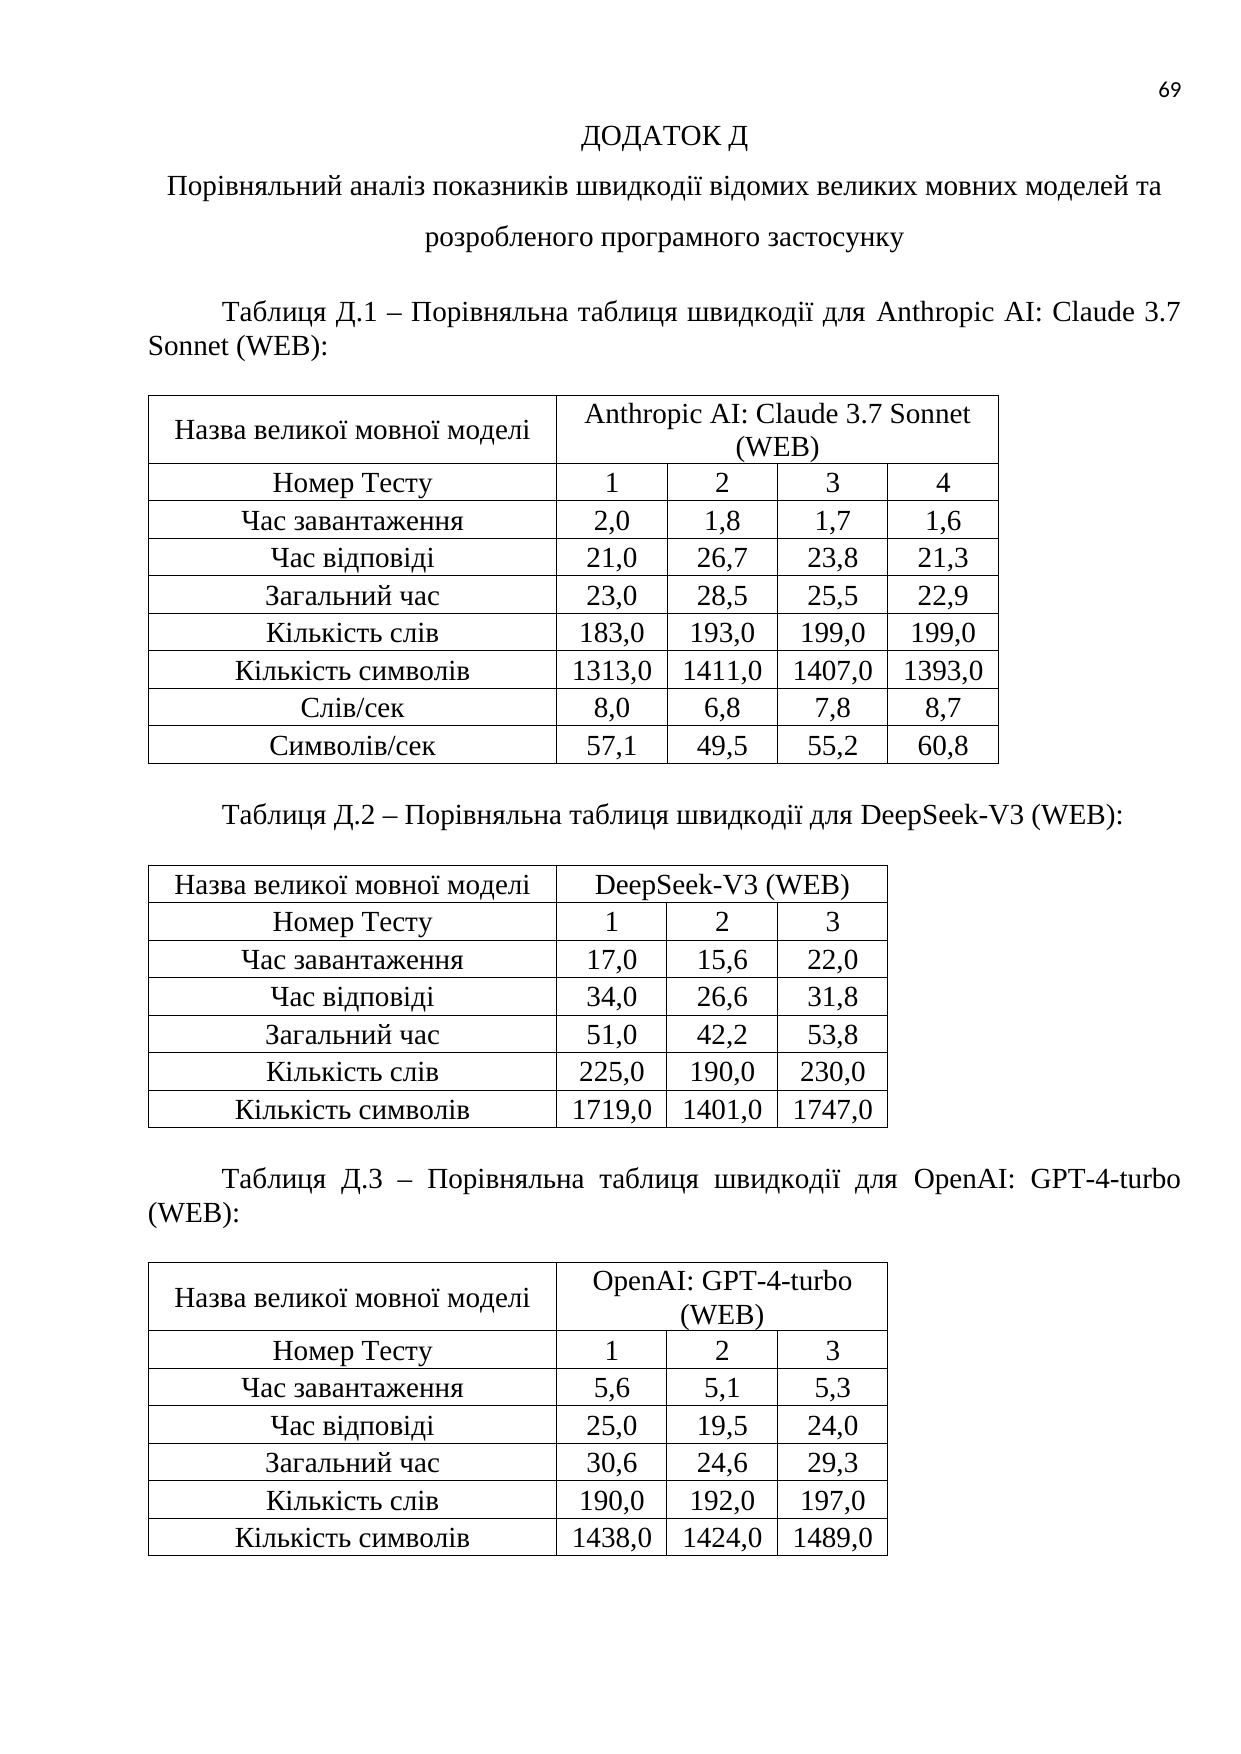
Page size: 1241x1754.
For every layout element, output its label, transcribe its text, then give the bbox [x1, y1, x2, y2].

table_cell 6,8 [668, 689, 777, 725]
table_cell 24,0 [778, 1406, 887, 1443]
table_cell Номер Тесту [149, 903, 556, 939]
table_cell Кількість слів [149, 614, 556, 650]
table_cell Час відповіді [149, 539, 556, 575]
table_cell 1,7 [778, 501, 887, 538]
table_cell 1 [557, 903, 666, 939]
table_cell 21,3 [888, 539, 998, 575]
table_cell 1424,0 [667, 1519, 777, 1555]
table_cell 34,0 [557, 978, 666, 1014]
table_cell 5,1 [667, 1369, 777, 1405]
table_cell 2 [667, 1331, 777, 1368]
table_cell 190,0 [667, 1053, 777, 1089]
text Порівняльний аналіз показників швидкодії відомих великих мовних моделей та розробленого програмного застосунку [148, 168, 1181, 252]
table_header Назва великої мовної моделі [149, 866, 556, 902]
table_cell 28,5 [668, 576, 777, 613]
table_cell 30,6 [557, 1444, 666, 1480]
table_cell 1489,0 [778, 1519, 887, 1555]
table_cell 26,6 [667, 978, 777, 1014]
table_cell 1719,0 [557, 1091, 666, 1127]
table_cell Слів/сек [149, 689, 556, 725]
text ДОДАТОК Д [148, 118, 1181, 152]
table_cell 3 [778, 1331, 887, 1368]
table_cell 42,2 [667, 1016, 777, 1052]
table_cell 8,7 [888, 689, 998, 725]
table_cell 55,2 [778, 726, 887, 763]
table_cell 190,0 [557, 1481, 666, 1518]
table_cell 197,0 [778, 1481, 887, 1518]
table_cell 199,0 [778, 614, 887, 650]
table_cell 22,9 [888, 576, 998, 613]
table_cell 1,8 [668, 501, 777, 538]
table_header Назва великої мовної моделі [149, 1263, 556, 1330]
table_cell 183,0 [557, 614, 667, 650]
table_cell 23,0 [557, 576, 667, 613]
table_cell 230,0 [778, 1053, 887, 1089]
table_cell 1 [557, 1331, 666, 1368]
table_cell Кількість слів [149, 1481, 556, 1518]
table_cell 17,0 [557, 941, 666, 977]
table_cell Кількість символів [149, 651, 556, 688]
table_cell 8,0 [557, 689, 667, 725]
table_cell 29,3 [778, 1444, 887, 1480]
table_cell Номер Тесту [149, 1331, 556, 1368]
table_cell 3 [778, 903, 887, 939]
table_cell 15,6 [667, 941, 777, 977]
table_cell 57,1 [557, 726, 667, 763]
table_cell 26,7 [668, 539, 777, 575]
table_cell 193,0 [668, 614, 777, 650]
table_cell Кількість символів [149, 1519, 556, 1555]
text Таблиця Д.1 – Порівняльна таблиця швидкодії для Anthropic AI: Claude 3.7 Sonnet (WEB): [148, 294, 1181, 361]
table_cell Загальний час [149, 576, 556, 613]
table_header DeepSeek-V3 (WEB) [557, 866, 887, 902]
table_cell 22,0 [778, 941, 887, 977]
table_cell 1407,0 [778, 651, 887, 688]
table_cell 1313,0 [557, 651, 667, 688]
table_cell Загальний час [149, 1016, 556, 1052]
table_cell 3 [778, 464, 887, 500]
table_cell Символів/сек [149, 726, 556, 763]
table_cell Час завантаження [149, 941, 556, 977]
table_cell 1 [557, 464, 667, 500]
table_cell Кількість слів [149, 1053, 556, 1089]
table_cell 49,5 [668, 726, 777, 763]
table_cell 1438,0 [557, 1519, 666, 1555]
table_cell 5,6 [557, 1369, 666, 1405]
table_cell 1,6 [888, 501, 998, 538]
table_cell 7,8 [778, 689, 887, 725]
table_header Назва великої мовної моделі [149, 396, 556, 463]
table_cell 1411,0 [668, 651, 777, 688]
table_cell Номер Тесту [149, 464, 556, 500]
table_cell Час відповіді [149, 978, 556, 1014]
table_cell Час відповіді [149, 1406, 556, 1443]
table_cell Час завантаження [149, 501, 556, 538]
table_cell 1747,0 [778, 1091, 887, 1127]
table_cell 53,8 [778, 1016, 887, 1052]
table_cell 225,0 [557, 1053, 666, 1089]
table_cell 5,3 [778, 1369, 887, 1405]
text Таблиця Д.3 – Порівняльна таблиця швидкодії для OpenAI: GPT-4-turbo (WEB): [148, 1162, 1181, 1229]
table_cell 24,6 [667, 1444, 777, 1480]
table_cell 25,0 [557, 1406, 666, 1443]
table_cell 199,0 [888, 614, 998, 650]
table_cell 2,0 [557, 501, 667, 538]
table_cell 192,0 [667, 1481, 777, 1518]
table_cell 2 [668, 464, 777, 500]
table_cell 19,5 [667, 1406, 777, 1443]
table_cell 4 [888, 464, 998, 500]
table_cell Кількість символів [149, 1091, 556, 1127]
table_header OpenAI: GPT-4-turbo (WEB) [557, 1263, 887, 1330]
table_cell 1401,0 [667, 1091, 777, 1127]
table_cell 21,0 [557, 539, 667, 575]
table_cell 23,8 [778, 539, 887, 575]
table_cell 25,5 [778, 576, 887, 613]
table_cell 31,8 [778, 978, 887, 1014]
table_cell 2 [667, 903, 777, 939]
table_cell 60,8 [888, 726, 998, 763]
table_cell 1393,0 [888, 651, 998, 688]
table_cell Загальний час [149, 1444, 556, 1480]
table_cell Час завантаження [149, 1369, 556, 1405]
table_cell 51,0 [557, 1016, 666, 1052]
text Таблиця Д.2 – Порівняльна таблиця швидкодії для DeepSeek-V3 (WEB): [148, 797, 1181, 831]
table_header Anthropic AI: Claude 3.7 Sonnet (WEB) [557, 396, 998, 463]
